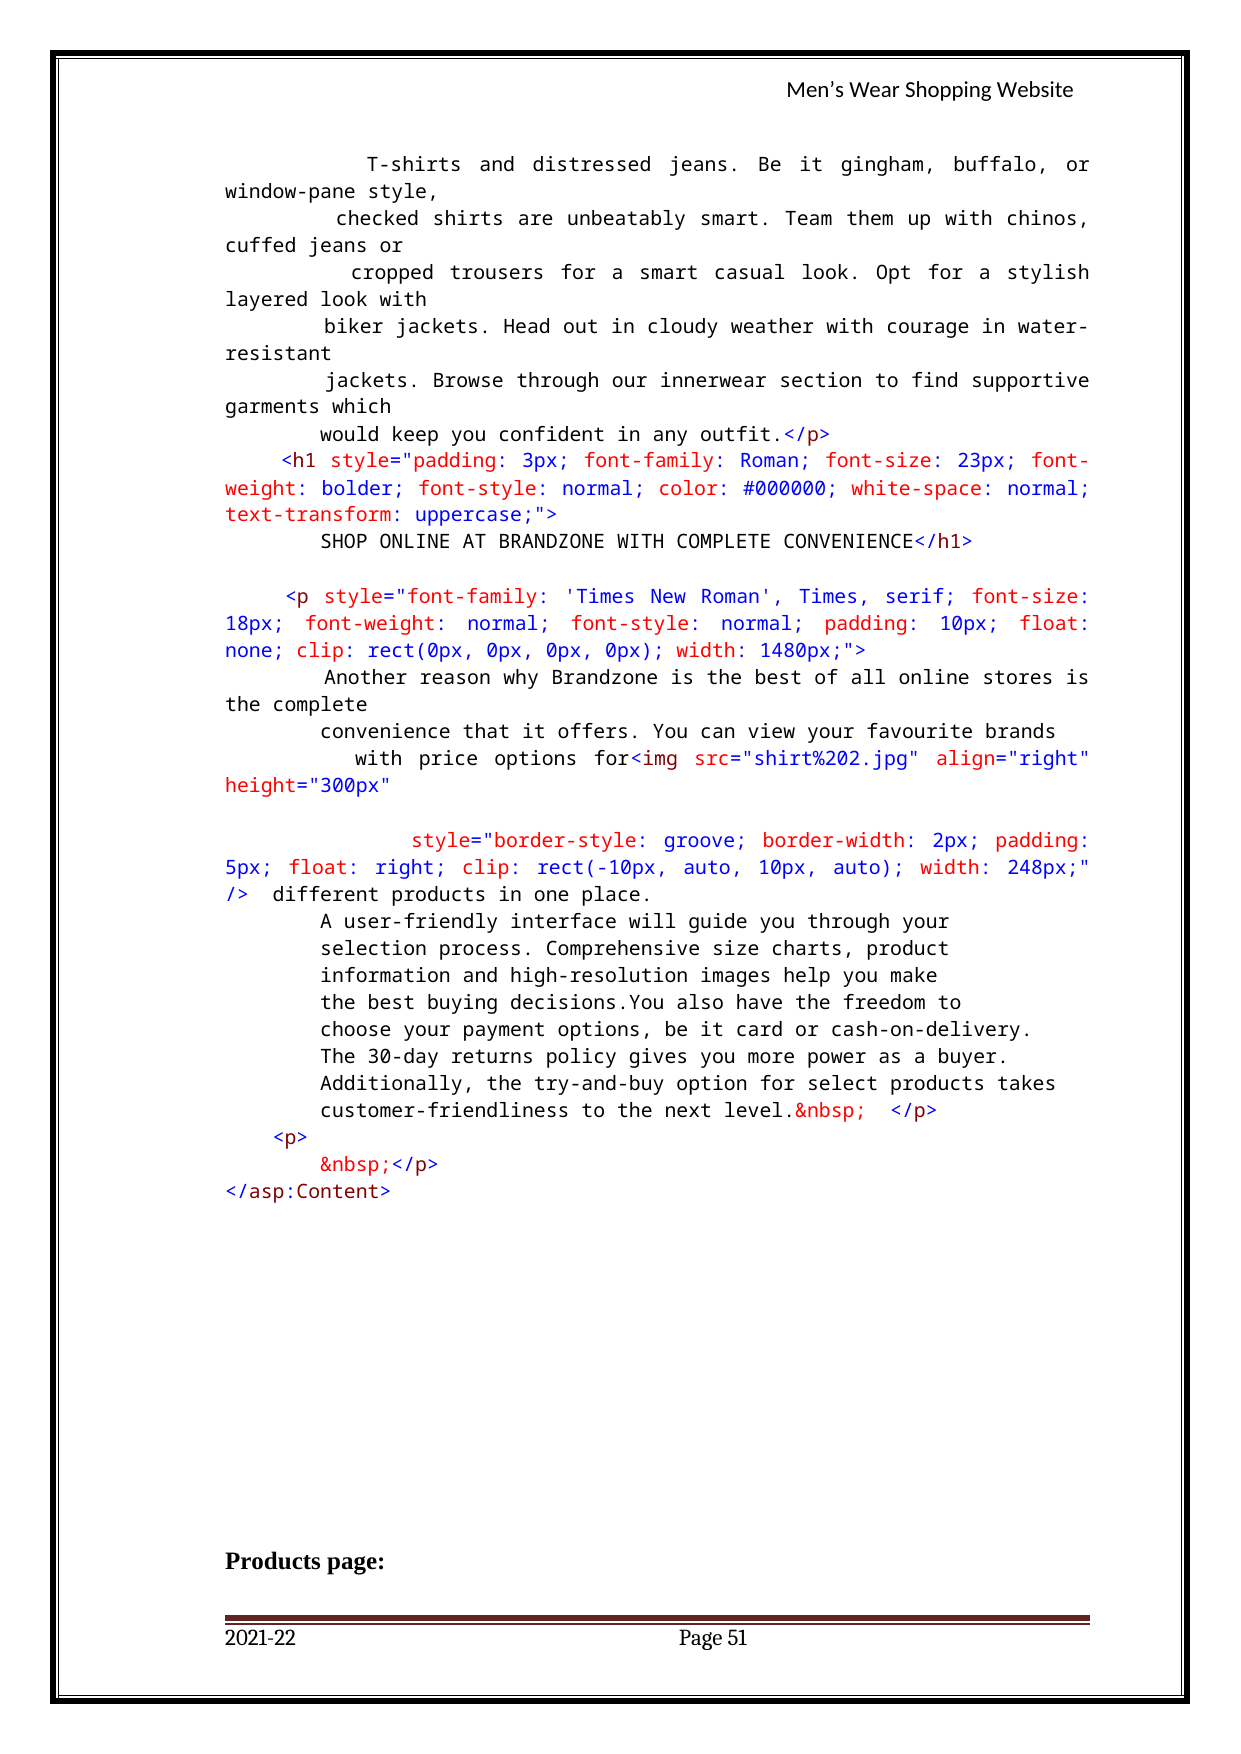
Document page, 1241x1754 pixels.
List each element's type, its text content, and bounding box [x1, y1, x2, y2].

text biker jackets. Head out in cloudy weather with courage in water-resistant [225, 312, 1090, 366]
text T-shirts and distressed jeans. Be it gingham, buffalo, or window-pane style, [225, 150, 1090, 204]
text customer-friendliness to the next level.&nbsp; </p> [225, 1096, 1090, 1123]
text &nbsp;</p> [225, 1150, 1090, 1177]
text cropped trousers for a smart casual look. Opt for a stylish layered look with [225, 258, 1090, 312]
text Products page: [225, 1546, 1090, 1574]
text A user-friendly interface will guide you through your [225, 907, 1090, 934]
text information and high-resolution images help you make [225, 961, 1090, 988]
text choose your payment options, be it card or cash-on-delivery. [225, 1015, 1090, 1042]
text SHOP ONLINE AT BRANDZONE WITH COMPLETE CONVENIENCE</h1> [225, 528, 1090, 555]
text checked shirts are unbeatably smart. Team them up with chinos, cuffed jeans or [225, 204, 1090, 258]
text <p style="font-family: 'Times New Roman', Times, serif; font-size: 18px; font-weight: normal; font-style: normal; padding: 10px; float: none; clip: rect(0px, 0px, 0px, 0px); width: 1480px;"> [225, 583, 1090, 664]
text would keep you confident in any outfit.</p> [225, 420, 1090, 447]
text selection process. Comprehensive size charts, product [225, 934, 1090, 961]
text </asp:Content> [225, 1177, 1090, 1204]
text convenience that it offers. You can view your favourite brands [225, 718, 1090, 744]
text Another reason why Brandzone is the best of all online stores is the complete [225, 664, 1090, 718]
text with price options for<img src="shirt%202.jpg" align="right" height="300px" [225, 744, 1090, 798]
text jackets. Browse through our innerwear section to find supportive garments which [225, 366, 1090, 420]
text the best buying decisions.You also have the freedom to [225, 988, 1090, 1015]
text Additionally, the try-and-buy option for select products takes [225, 1069, 1090, 1096]
text style="border-style: groove; border-width: 2px; padding: 5px; float: right; clip: rect(-10px, auto, 10px, auto); width: 248px;" /> different products in one place. [225, 827, 1090, 907]
text The 30-day returns policy gives you more power as a buyer. [225, 1042, 1090, 1069]
text <p> [225, 1123, 1090, 1150]
